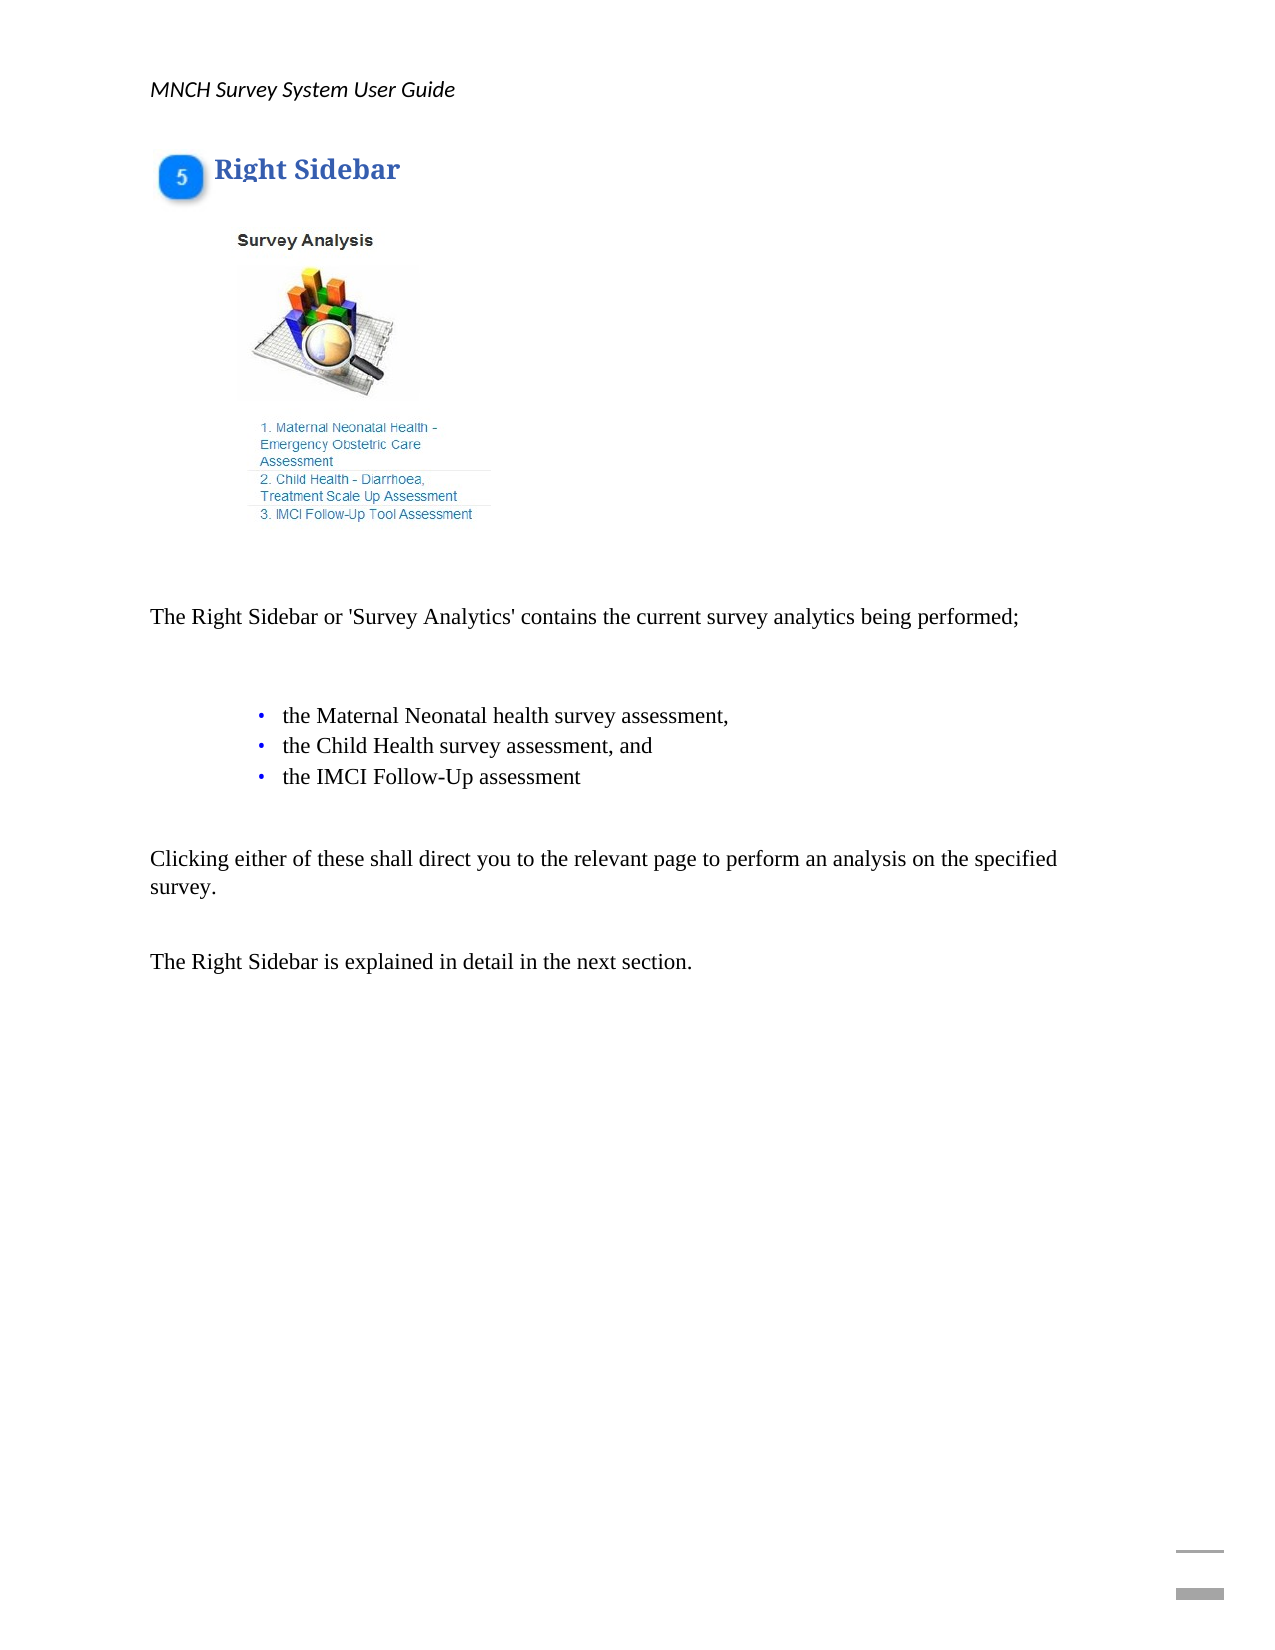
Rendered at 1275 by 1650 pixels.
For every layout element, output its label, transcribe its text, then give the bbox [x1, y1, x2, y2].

text The Right Sidebar is explained in detail in the next section. [150, 948, 1125, 975]
text Clicking either of these shall direct you to the relevant page to perform an analysis on the specified survey. [150, 845, 1125, 899]
text The Right Sidebar or 'Survey Analytics' contains the current survey analytics being performed; [150, 603, 1125, 629]
picture [231, 227, 491, 540]
picture [153, 149, 216, 212]
list the IMCI Follow-Up assessment [257, 762, 1124, 790]
list the Child Health survey assessment, and [257, 732, 1124, 760]
list the Maternal Neonatal health survey assessment, [257, 701, 1124, 730]
